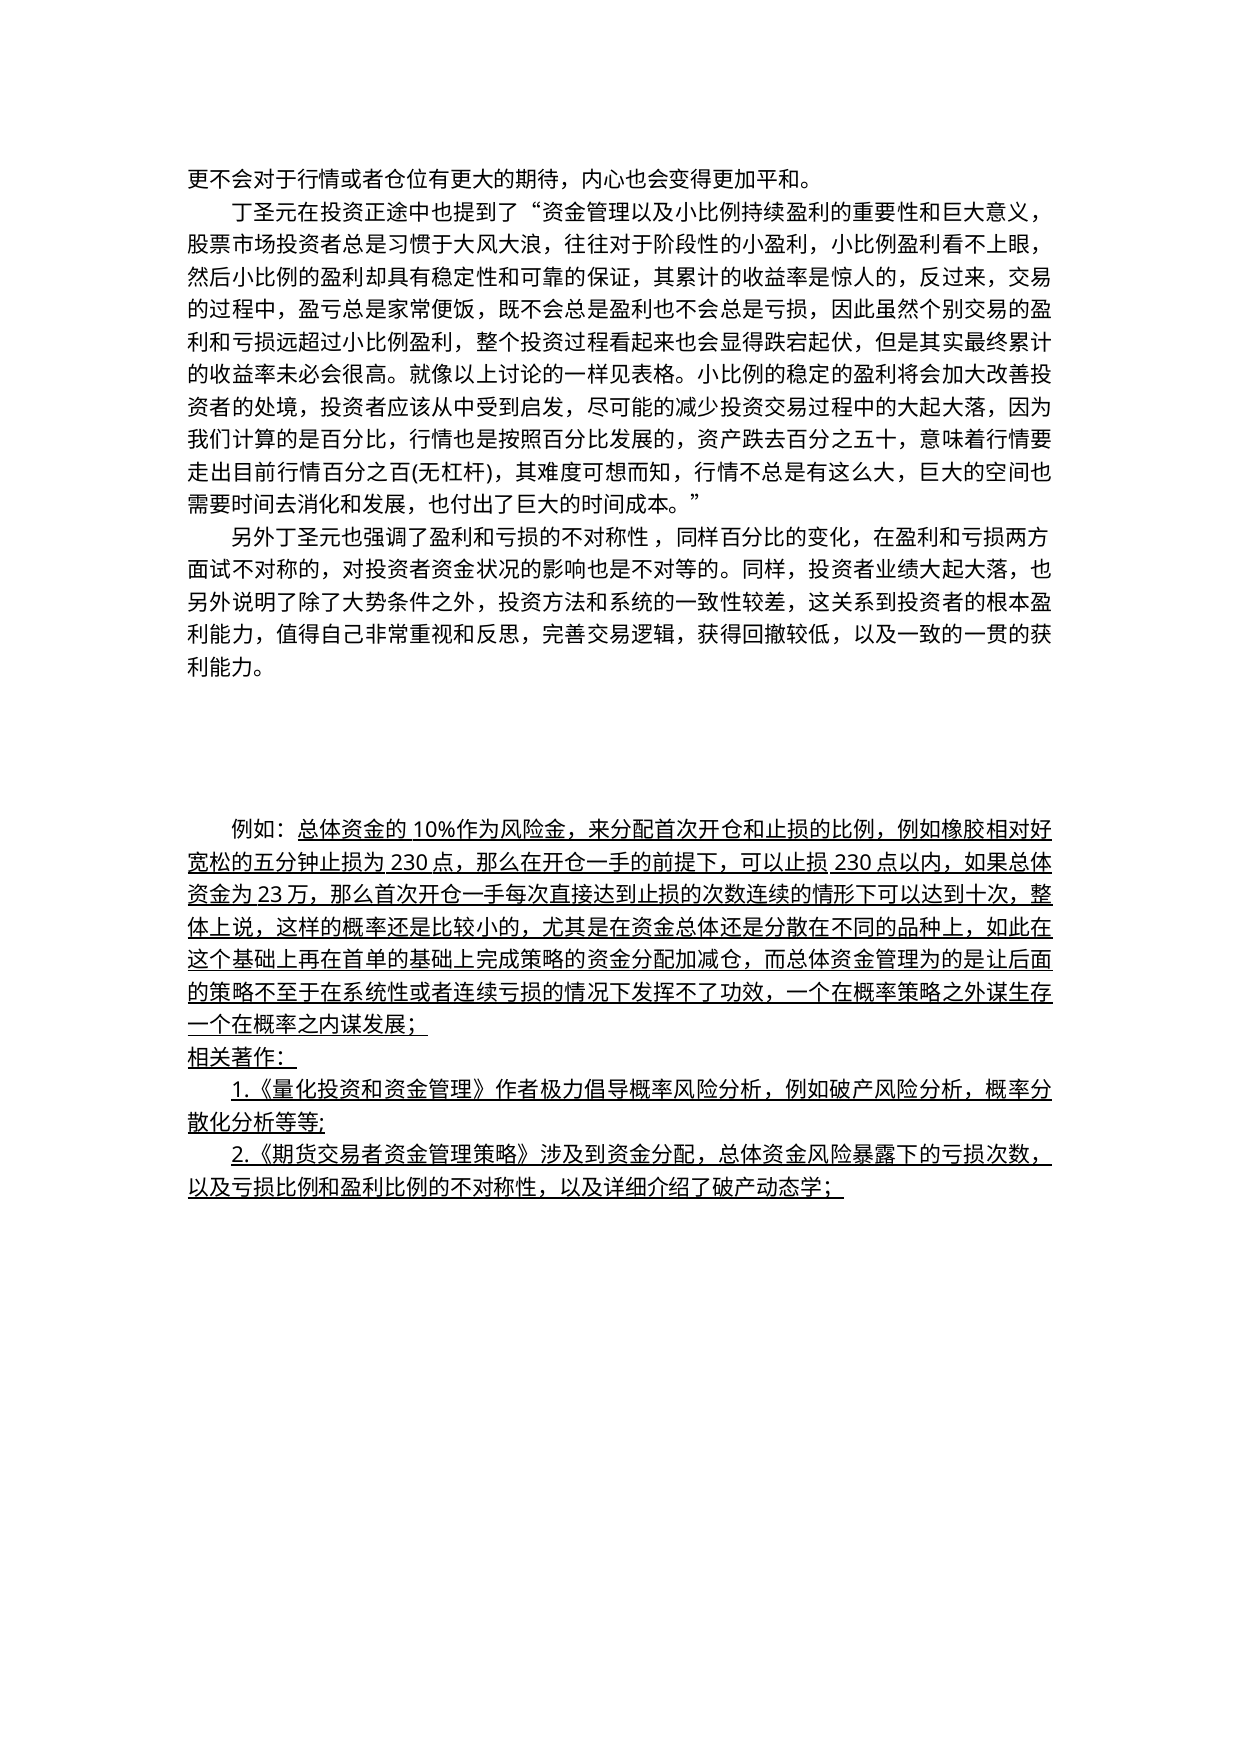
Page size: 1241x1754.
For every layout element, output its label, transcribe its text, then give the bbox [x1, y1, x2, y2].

text 丁圣元在投资正途中也提到了“资金管理以及小比例持续盈利的重要性和巨大意义，股票市场投资者总是习惯于大风大浪，往往对于阶段性的小盈利，小比例盈利看不上眼，然后小比例的盈利却具有稳定性和可靠的保证，其累计的收益率是惊人的，反过来，交易的过程中，盈亏总是家常便饭，既不会总是盈利也不会总是亏损，因此虽然个别交易的盈利和亏损远超过小比例盈利，整个投资过程看起来也会显得跌宕起伏，但是其实最终累计的收益率未必会很高。就像以上讨论的一样见表格。小比例的稳定的盈利将会加大改善投资者的处境，投资者应该从中受到启发，尽可能的减少投资交易过程中的大起大落，因为我们计算的是百分比，行情也是按照百分比发展的，资产跌去百分之五十，意味着行情要走出目前行情百分之百(无杠杆)，其难度可想而知，行情不总是有这么大，巨大的空间也需要时间去消化和发展，也付出了巨大的时间成本。” [187, 194, 1053, 519]
text 例如：总体资金的10%作为风险金，来分配首次开仓和止损的比例，例如橡胶相对好宽松的五分钟止损为230点，那么在开仓一手的前提下，可以止损230点以内，如果总体资金为23万，那么首次开仓一手每次直接达到止损的次数连续的情形下可以达到十次，整体上说，这样的概率还是比较小的，尤其是在资金总体还是分散在不同的品种上，如此在这个基础上再在首单的基础上完成策略的资金分配加减仓，而总体资金管理为的是让后面的策略不至于在系统性或者连续亏损的情况下发挥不了功效，一个在概率策略之外谋生存，一个在概率之内谋发展； [187, 1003, 1053, 1039]
text 相关著作： [187, 1039, 1053, 1072]
text 1.《量化投资和资金管理》作者极力倡导概率风险分析，例如破产风险分析，概率分散化分析等等; [187, 1072, 1053, 1137]
text 另外丁圣元也强调了盈利和亏损的不对称性 ，同样百分比的变化，在盈利和亏损两方面试不对称的，对投资者资金状况的影响也是不对等的。同样，投资者业绩大起大落，也另外说明了除了大势条件之外，投资方法和系统的一致性较差，这关系到投资者的根本盈利能力，值得自己非常重视和反思，完善交易逻辑，获得回撤较低，以及一致的一贯的获利能力。 [187, 519, 1053, 682]
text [187, 162, 1053, 194]
text 2.《期货交易者资金管理策略》涉及到资金分配，总体资金风险暴露下的亏损次数，以及亏损比例和盈利比例的不对称性，以及详细介绍了破产动态学； [187, 1137, 1053, 1202]
text 例如：总体资金的10%作为风险金，来分配首次开仓和止损的比例，例如橡胶相对好宽松的五分钟止损为230点，那么在开仓一手的前提下，可以止损230点以内，如果总体资金为23万，那么首次开仓一手每次直接达到止损的次数连续的情形下可以达到十次，整体上说，这样的概率还是比较小的，尤其是在资金总体还是分散在不同的品种上，如此在这个基础上再在首单的基础上完成策略的资金分配加减仓，而总体资金管理为的是让后面的策略不至于在系统性或者连续亏损的情况下发挥不了功效，一个在概率策略之外谋生存，一个在概率之内谋发展； [187, 812, 1053, 904]
